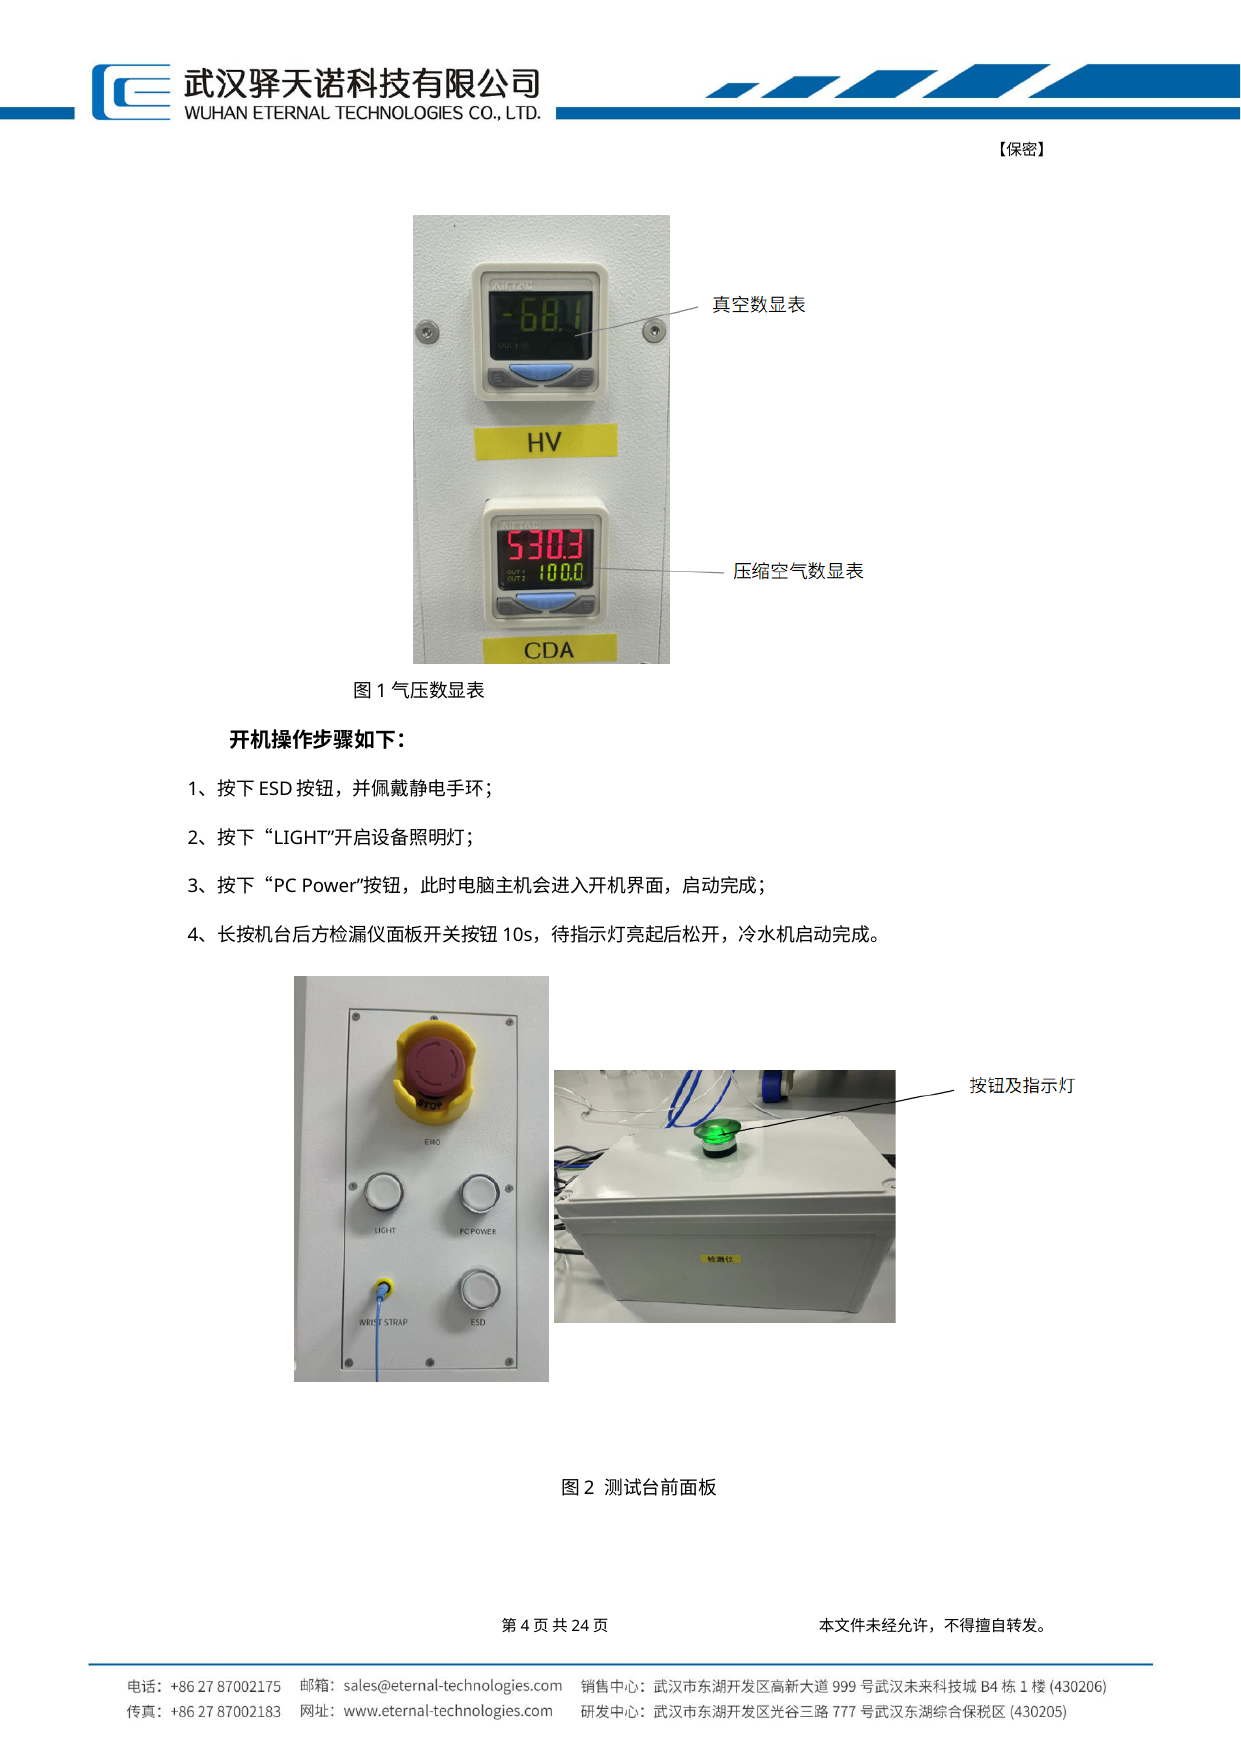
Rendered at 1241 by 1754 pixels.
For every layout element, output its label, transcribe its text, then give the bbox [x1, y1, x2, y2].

picture [0, 1648, 1241, 1754]
picture [282, 961, 1076, 1389]
list 长按机台后方检漏仪面板开关按钮10s，待指示灯亮起后松开，冷水机启动完成。 [187, 917, 1053, 950]
list 按下“PC Power”按钮，此时电脑主机会进入开机界面，启动完成； [187, 868, 1053, 901]
picture [0, 17, 1241, 124]
list 按下“LIGHT”开启设备照明灯； [187, 820, 1053, 852]
text 图2 测试台前面板 [187, 1470, 1053, 1502]
list 按下ESD按钮，并佩戴静电手环； [187, 771, 1053, 803]
text 开机操作步骤如下： [187, 722, 1053, 755]
picture [383, 200, 879, 672]
